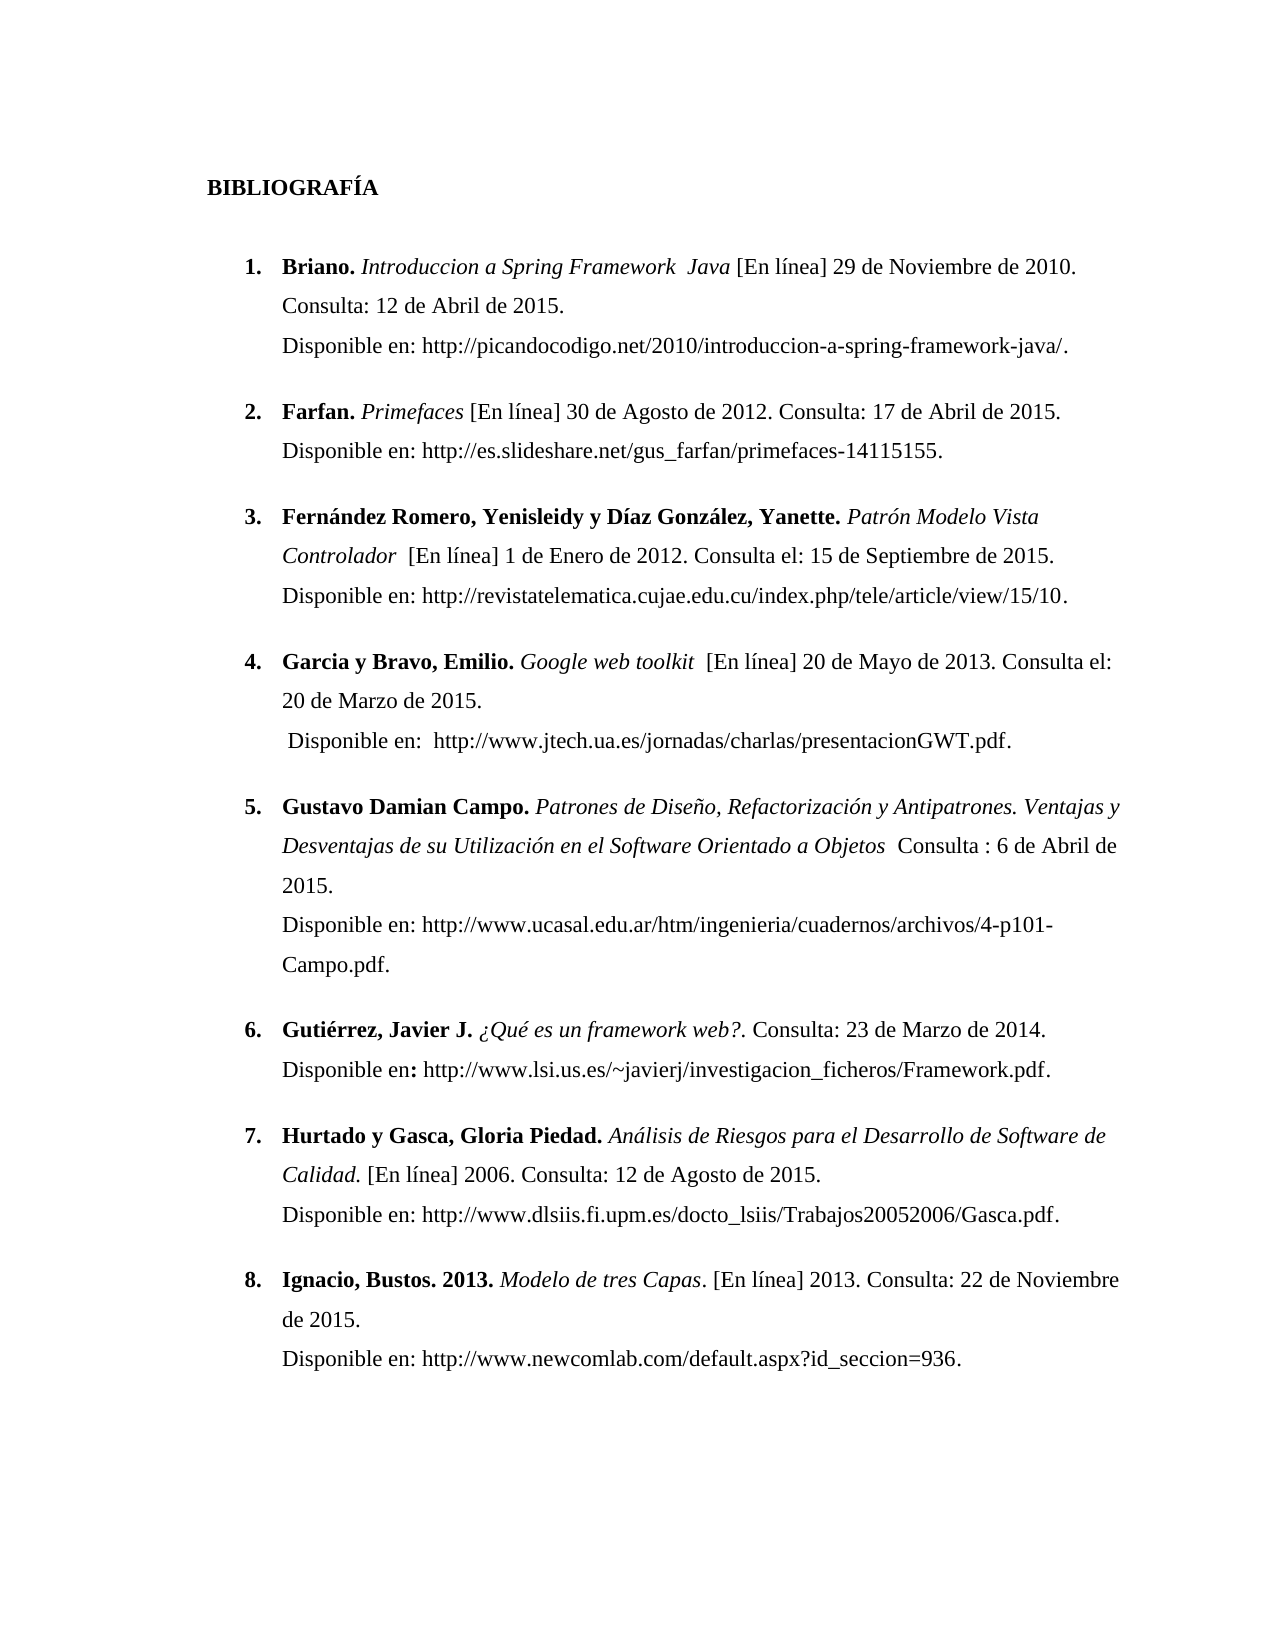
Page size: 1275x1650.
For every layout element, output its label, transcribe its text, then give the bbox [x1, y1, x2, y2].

text BIBLIOGRAFÍA [207, 174, 1127, 200]
